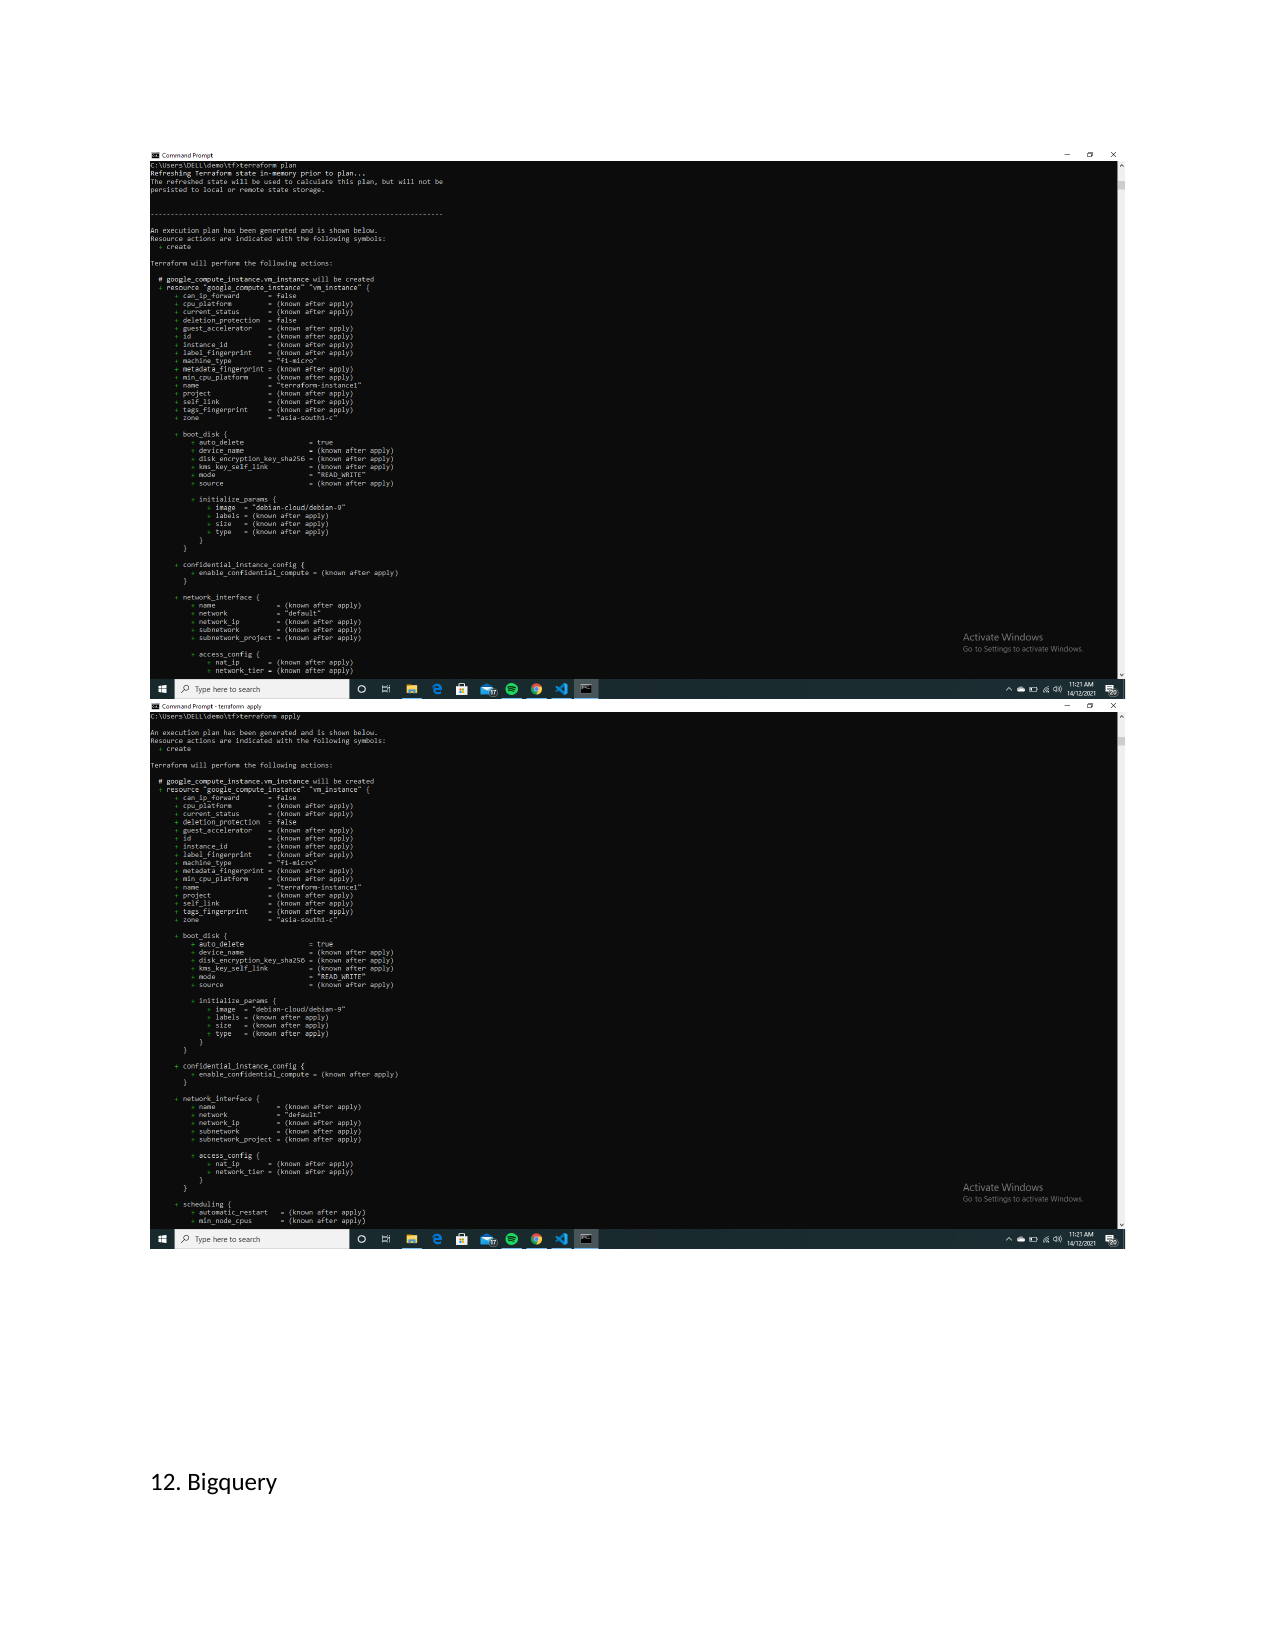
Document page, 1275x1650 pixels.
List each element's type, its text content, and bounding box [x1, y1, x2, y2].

text 12. Bigquery [150, 1466, 1125, 1497]
picture [150, 150, 1125, 699]
picture [150, 700, 1125, 1249]
